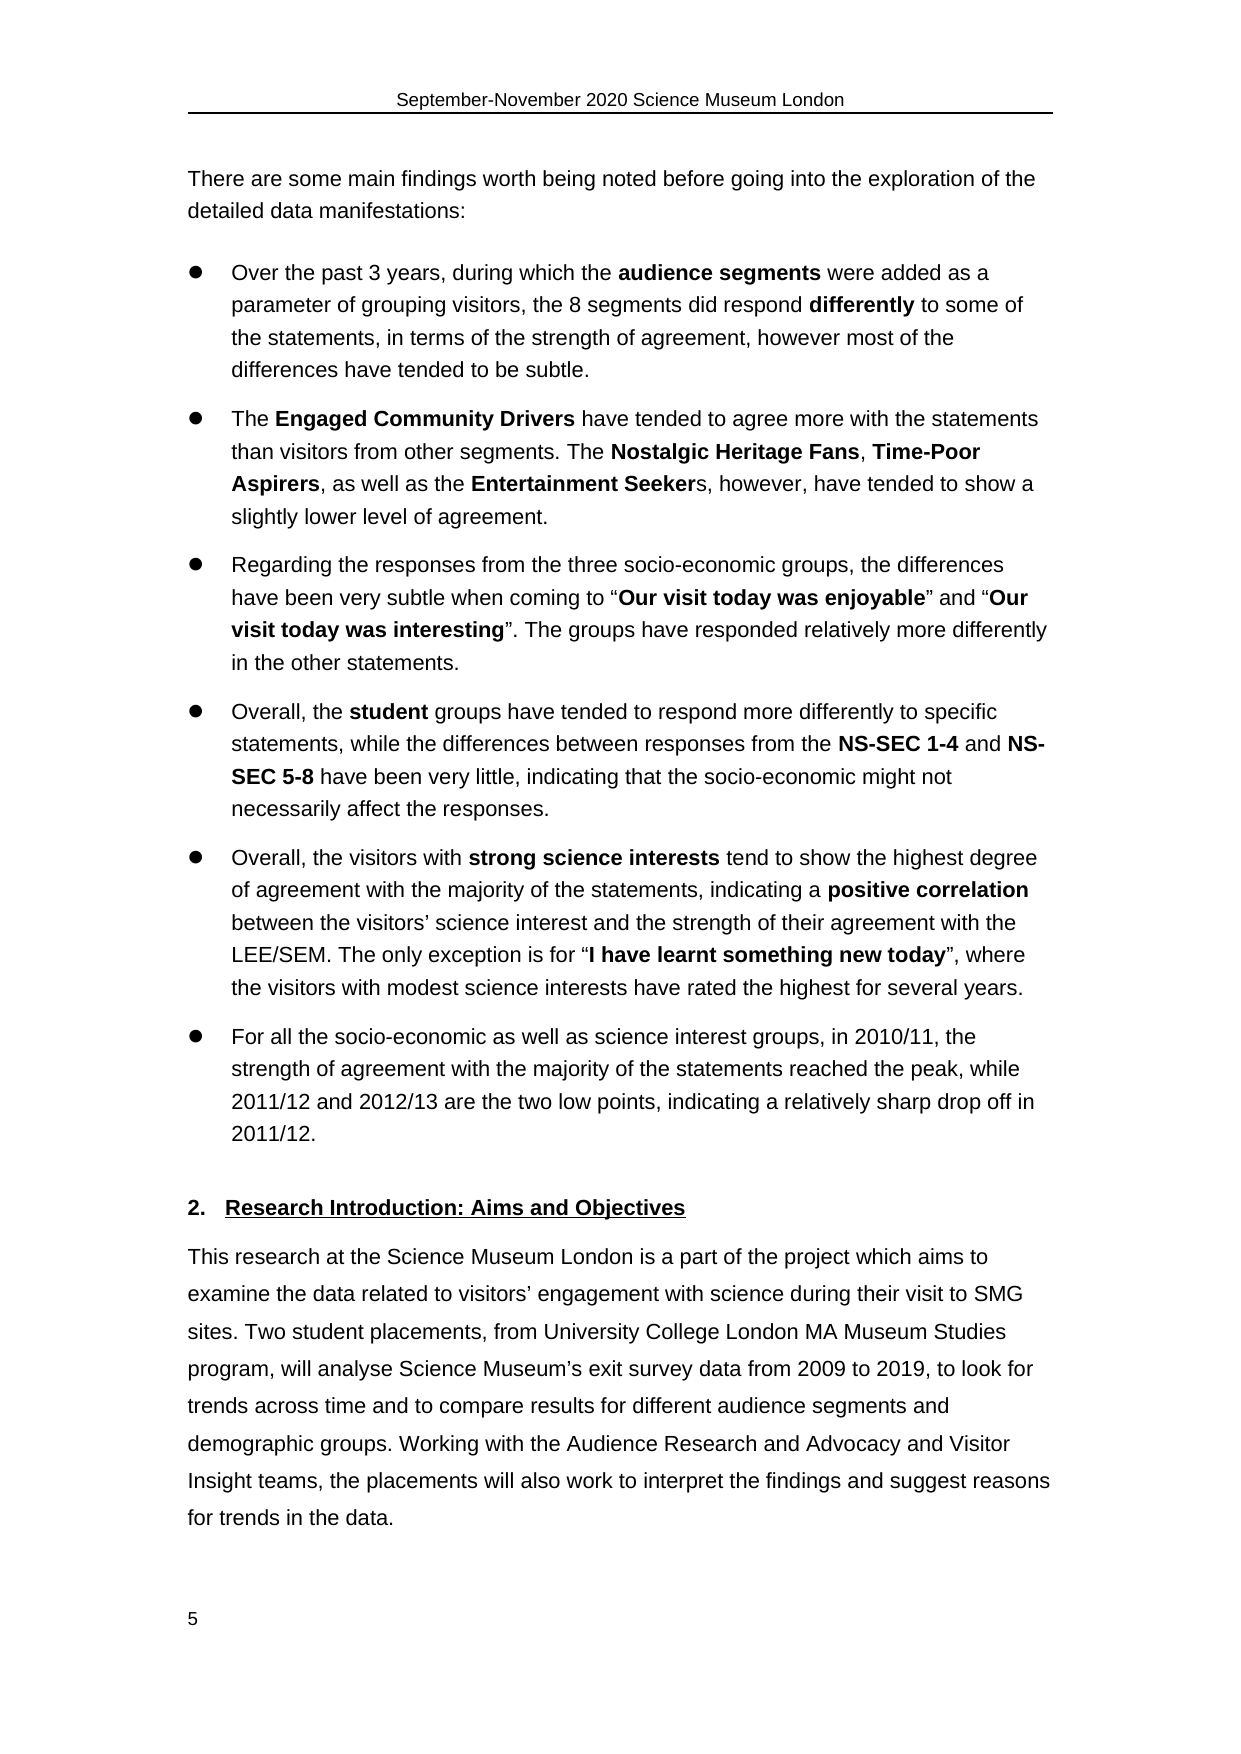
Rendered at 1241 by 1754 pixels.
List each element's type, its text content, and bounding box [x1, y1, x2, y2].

list Overall, the visitors with strong science interests tend to show the highest degree of agreement with the majority of the statements, indicating a positive correlation between the visitors’ science interest and the strength of their agreement with the LEE/SEM. The only exception is for “I have learnt something new today”, where the visitors with modest science interests have rated the highest for several years. [187, 990, 1053, 1153]
list Over the past 3 years, during which the audience segments were added as a parameter of grouping visitors, the 8 segments did respond differently to some of the statements, in terms of the strength of agreement, however most of the differences have tended to be subtle. [187, 354, 1053, 484]
list For all the socio-economic as well as science interest groups, in 2010/11, the strength of agreement with the majority of the statements reached the peak, while 2011/12 and 2012/13 are the two low points, indicating a relatively sharp drop off in 2011/12. [187, 1182, 1053, 1312]
text There are some main findings worth being noted before going into the exploration of the detailed data manifestations: [187, 259, 1053, 324]
list Regarding the responses from the three socio-economic groups, the differences have been very subtle when coming to “Our visit today was enjoyable” and “Our visit today was interesting”. The groups have responded relatively more differently in the other statements. [187, 672, 1053, 802]
list The Engaged Community Drivers have tended to agree more with the statements than visitors from other segments. The Nostalgic Heritage Fans, Time-Poor Aspirers, as well as the Entertainment Seekers, however, have tended to show a slightly lower level of agreement. [187, 513, 1053, 643]
list Overall, the student groups have tended to respond more differently to specific statements, while the differences between responses from the NS-SEC 1-4 and NS-SEC 5-8 have been very little, indicating that the socio-economic might not necessarily affect the responses. [187, 831, 1053, 961]
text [187, 1402, 1053, 1584]
subtitle Research Introduction: Aims and Objectives [187, 1354, 1053, 1386]
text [187, 162, 1053, 227]
